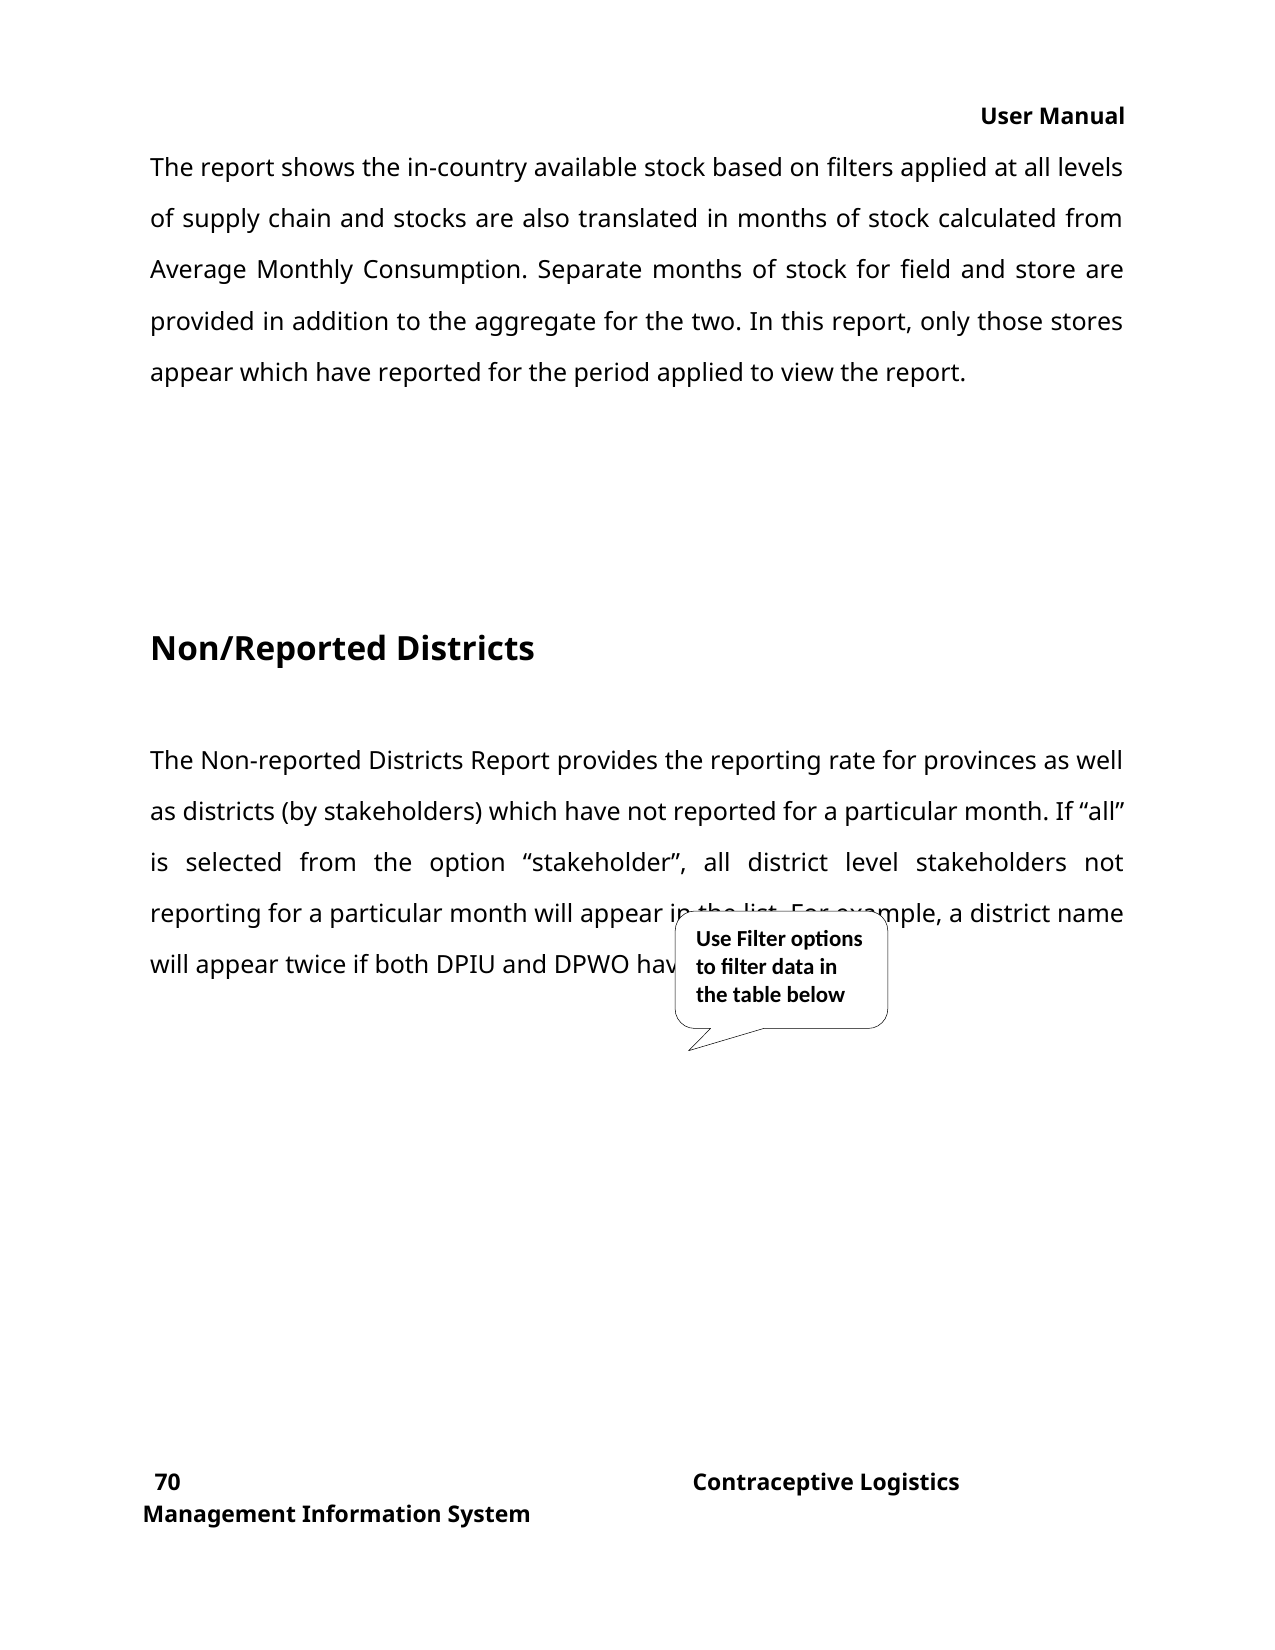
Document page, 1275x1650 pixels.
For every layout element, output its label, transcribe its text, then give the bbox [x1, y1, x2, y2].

text The Non-reported Districts Report provides the reporting rate for provinces as well as districts (by stakeholders) which have not reported for a particular month. If “all” is selected from the option “stakeholder”, all district level stakeholders not reporting for a particular month will appear in the list. For example, a district name will appear twice if both DPIU and DPWO have not reported. [150, 742, 1125, 981]
text The report shows the in-country available stock based on filters applied at all levels of supply chain and stocks are also translated in months of stock calculated from Average Monthly Consumption. Separate months of stock for field and store are provided in addition to the aggregate for the two. In this report, only those stores appear which have reported for the period applied to view the report. [150, 150, 1125, 388]
subtitle Non/Reported Districts [150, 624, 1125, 670]
